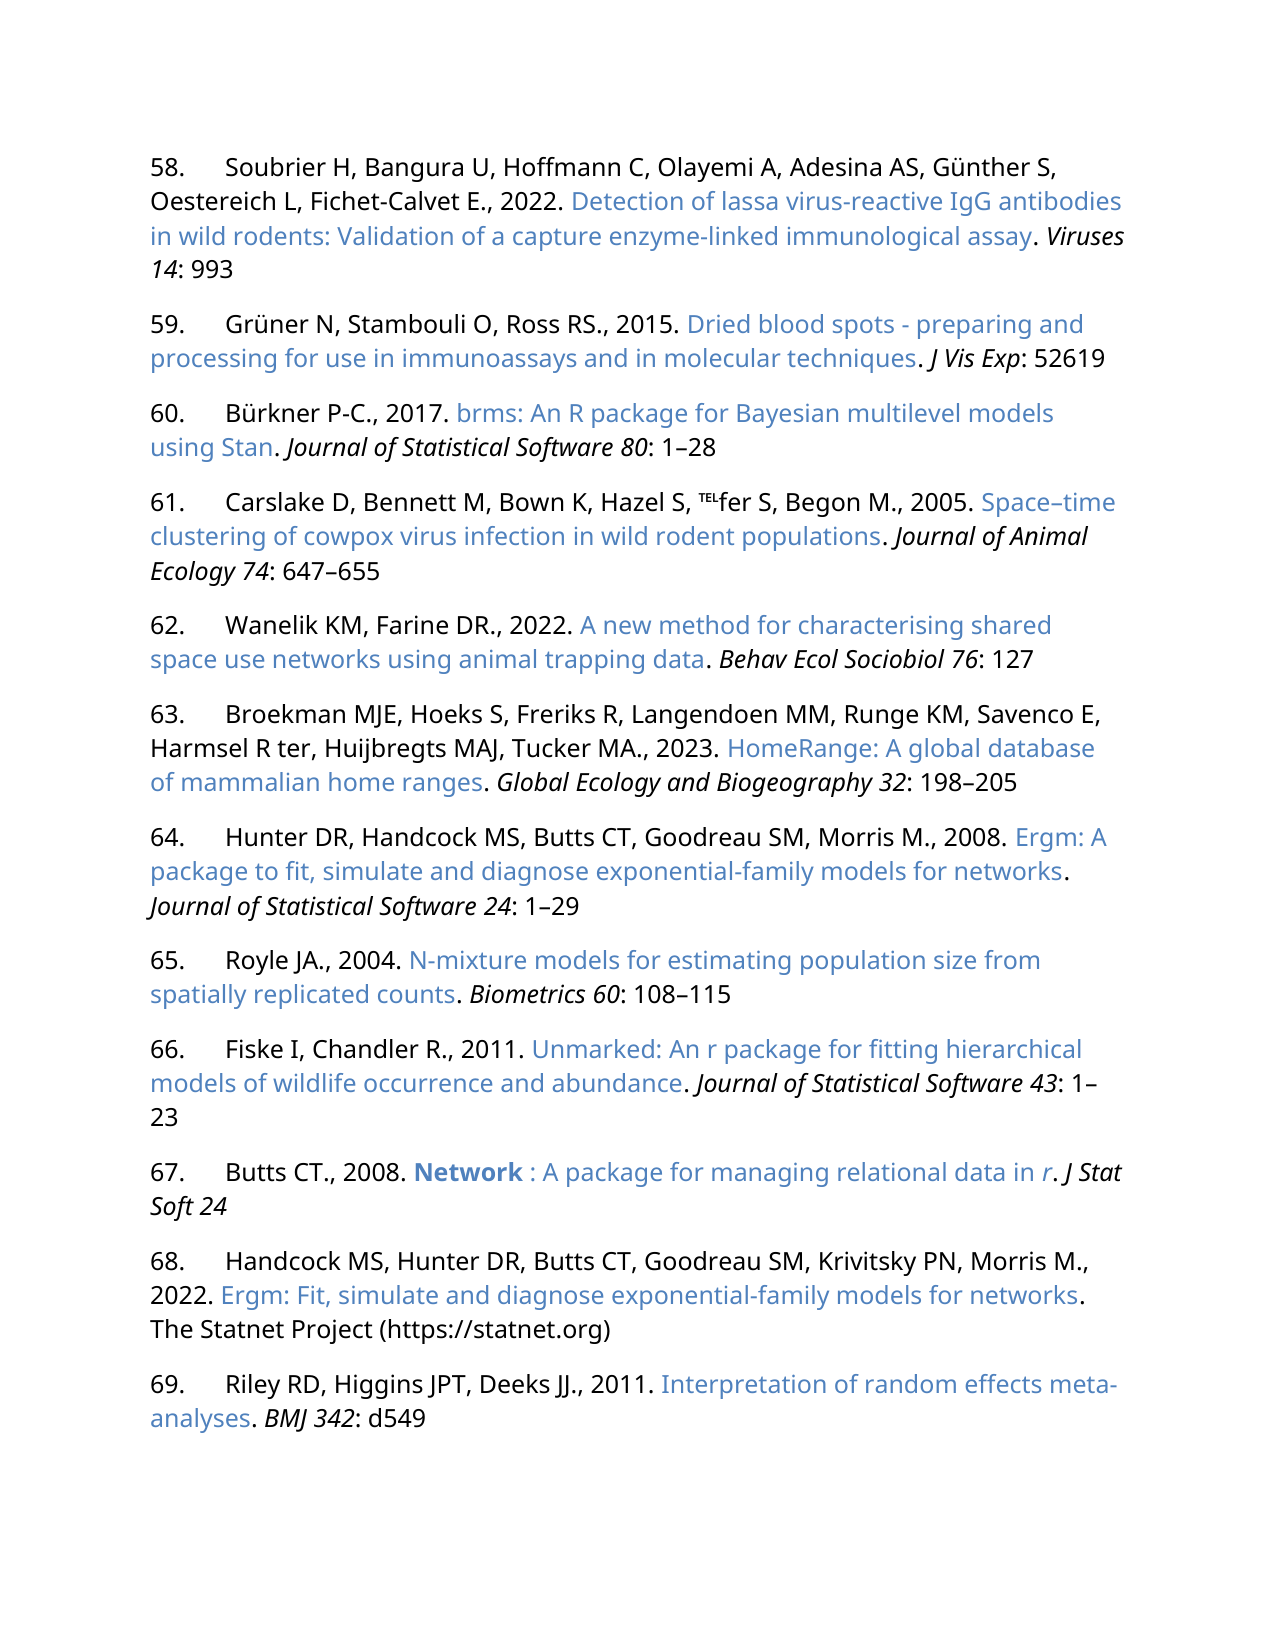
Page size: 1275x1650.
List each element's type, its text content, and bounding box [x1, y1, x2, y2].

text 64. Hunter DR, Handcock MS, Butts CT, Goodreau SM, Morris M., 2008. Ergm: A package to fit, simulate and diagnose exponential-family models for networks. Journal of Statistical Software 24: 1–29 [150, 820, 1125, 922]
text 66. Fiske I, Chandler R., 2011. Unmarked: An r package for fitting hierarchical models of wildlife occurrence and abundance. Journal of Statistical Software 43: 1–23 [150, 1032, 1125, 1134]
text 58. Soubrier H, Bangura U, Hoffmann C, Olayemi A, Adesina AS, Günther S, Oestereich L, Fichet-Calvet E., 2022. Detection of lassa virus-reactive IgG antibodies in wild rodents: Validation of a capture enzyme-linked immunological assay. Viruses 14: 993 [150, 150, 1125, 286]
text 68. Handcock MS, Hunter DR, Butts CT, Goodreau SM, Krivitsky PN, Morris M., 2022. Ergm: Fit, simulate and diagnose exponential-family models for networks. The Statnet Project (https://statnet.org) [150, 1244, 1125, 1346]
text 67. Butts CT., 2008. Network : A package for managing relational data in r. J Stat Soft 24 [150, 1155, 1125, 1223]
text 59. Grüner N, Stambouli O, Ross RS., 2015. Dried blood spots - preparing and processing for use in immunoassays and in molecular techniques. J Vis Exp: 52619 [150, 307, 1125, 375]
text 61. Carslake D, Bennett M, Bown K, Hazel S, ℡fer S, Begon M., 2005. Space–time clustering of cowpox virus infection in wild rodent populations. Journal of Animal Ecology 74: 647–655 [150, 485, 1125, 587]
text 62. Wanelik KM, Farine DR., 2022. A new method for characterising shared space use networks using animal trapping data. Behav Ecol Sociobiol 76: 127 [150, 608, 1125, 676]
text 63. Broekman MJE, Hoeks S, Freriks R, Langendoen MM, Runge KM, Savenco E, Harmsel R ter, Huijbregts MAJ, Tucker MA., 2023. HomeRange: A global database of mammalian home ranges. Global Ecology and Biogeography 32: 198–205 [150, 697, 1125, 799]
text 65. Royle JA., 2004. N-mixture models for estimating population size from spatially replicated counts. Biometrics 60: 108–115 [150, 943, 1125, 1011]
text 69. Riley RD, Higgins JPT, Deeks JJ., 2011. Interpretation of random effects meta-analyses. BMJ 342: d549 [150, 1367, 1125, 1435]
text 60. Bürkner P-C., 2017. brms: An R package for Bayesian multilevel models using Stan. Journal of Statistical Software 80: 1–28 [150, 396, 1125, 464]
